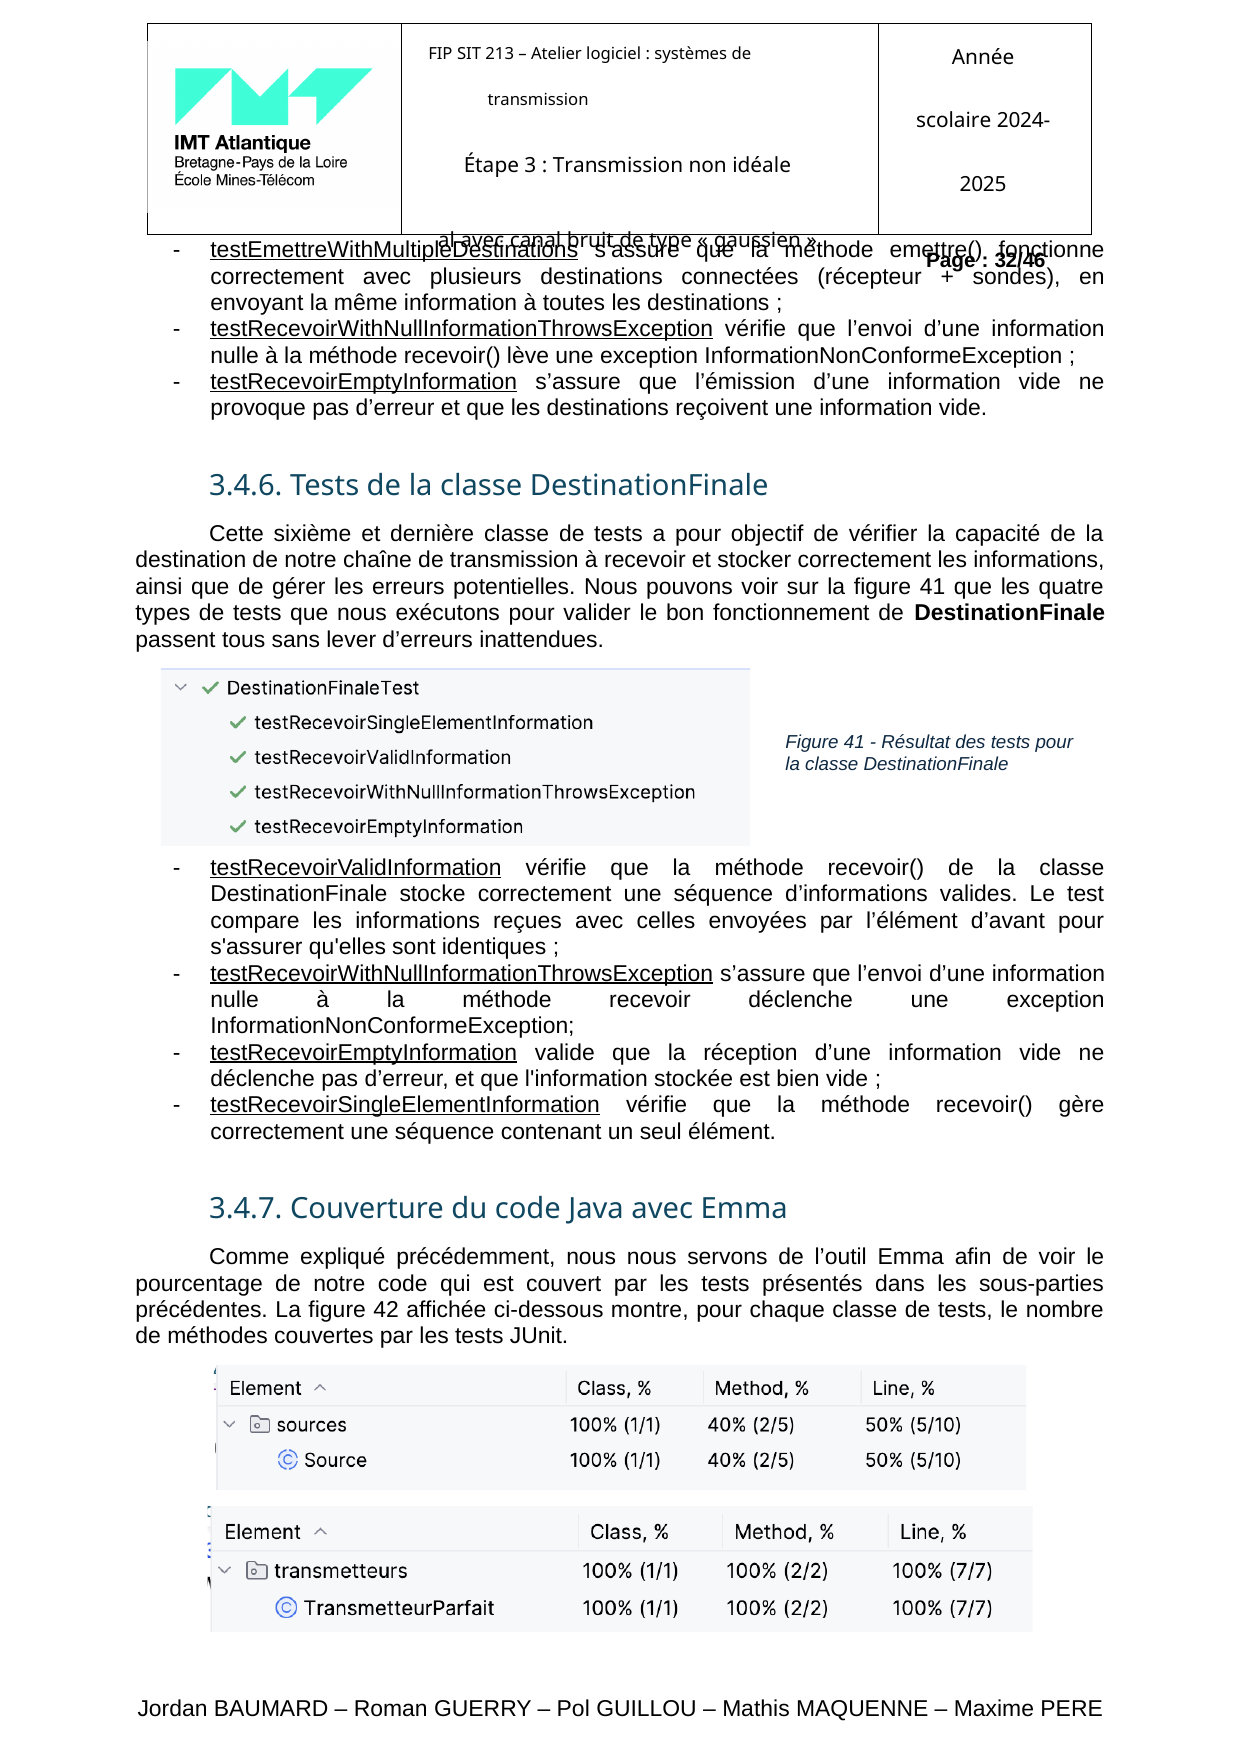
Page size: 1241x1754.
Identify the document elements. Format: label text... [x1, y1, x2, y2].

list testRecevoirWithNullInformationThrowsException s’assure que l’envoi d’une information nulle à la méthode recevoir déclenche une exception InformationNonConformeException; [173, 959, 1105, 1038]
list testRecevoirValidInformation vérifie que la méthode recevoir() de la classe DestinationFinale stocke correctement une séquence d’informations valides. Le test compare les informations reçues avec celles envoyées par l’élément d’avant pour s'assurer qu'elles sont identiques ; [173, 854, 1105, 959]
picture [207, 1506, 1033, 1632]
text Comme expliqué précédemment, nous nous servons de l’outil Emma afin de voir le pourcentage de notre code qui est couvert par les tests présentés dans les sous-parties précédentes. La figure 42 affichée ci-dessous montre, pour chaque classe de tests, le nombre de méthodes couvertes par les tests JUnit. [135, 1243, 1105, 1349]
subtitle 3.4.7. Couverture du code Java avec Emma [135, 1187, 1105, 1227]
picture [147, 41, 401, 213]
list testRecevoirEmptyInformation valide que la réception d’une information vide ne déclenche pas d’erreur, et que l'information stockée est bien vide ; [173, 1038, 1105, 1091]
list testEmettreWithMultipleDestinations s’assure que la méthode emettre() fonctionne correctement avec plusieurs destinations connectées (récepteur + sondes), en envoyant la même information à toutes les destinations ; [173, 236, 1105, 315]
picture [160, 668, 750, 846]
list testRecevoirWithNullInformationThrowsException vérifie que l’envoi d’une information nulle à la méthode recevoir() lève une exception InformationNonConformeException ; [173, 315, 1105, 368]
list testRecevoirEmptyInformation s’assure que l’émission d’une information vide ne provoque pas d’erreur et que les destinations reçoivent une information vide. [173, 368, 1105, 421]
picture [213, 1365, 1027, 1490]
list testRecevoirSingleElementInformation vérifie que la méthode recevoir() gère correctement une séquence contenant un seul élément. [173, 1091, 1105, 1144]
text Cette sixième et dernière classe de tests a pour objectif de vérifier la capacité de la destination de notre chaîne de transmission à recevoir et stocker correctement les informations, ainsi que de gérer les erreurs potentielles. Nous pouvons voir sur la figure 41 que les quatre types de tests que nous exécutons pour valider le bon fonctionnement de DestinationFinale passent tous sans lever d’erreurs inattendues. [135, 520, 1105, 652]
subtitle 3.4.6. Tests de la classe DestinationFinale [135, 464, 1105, 503]
